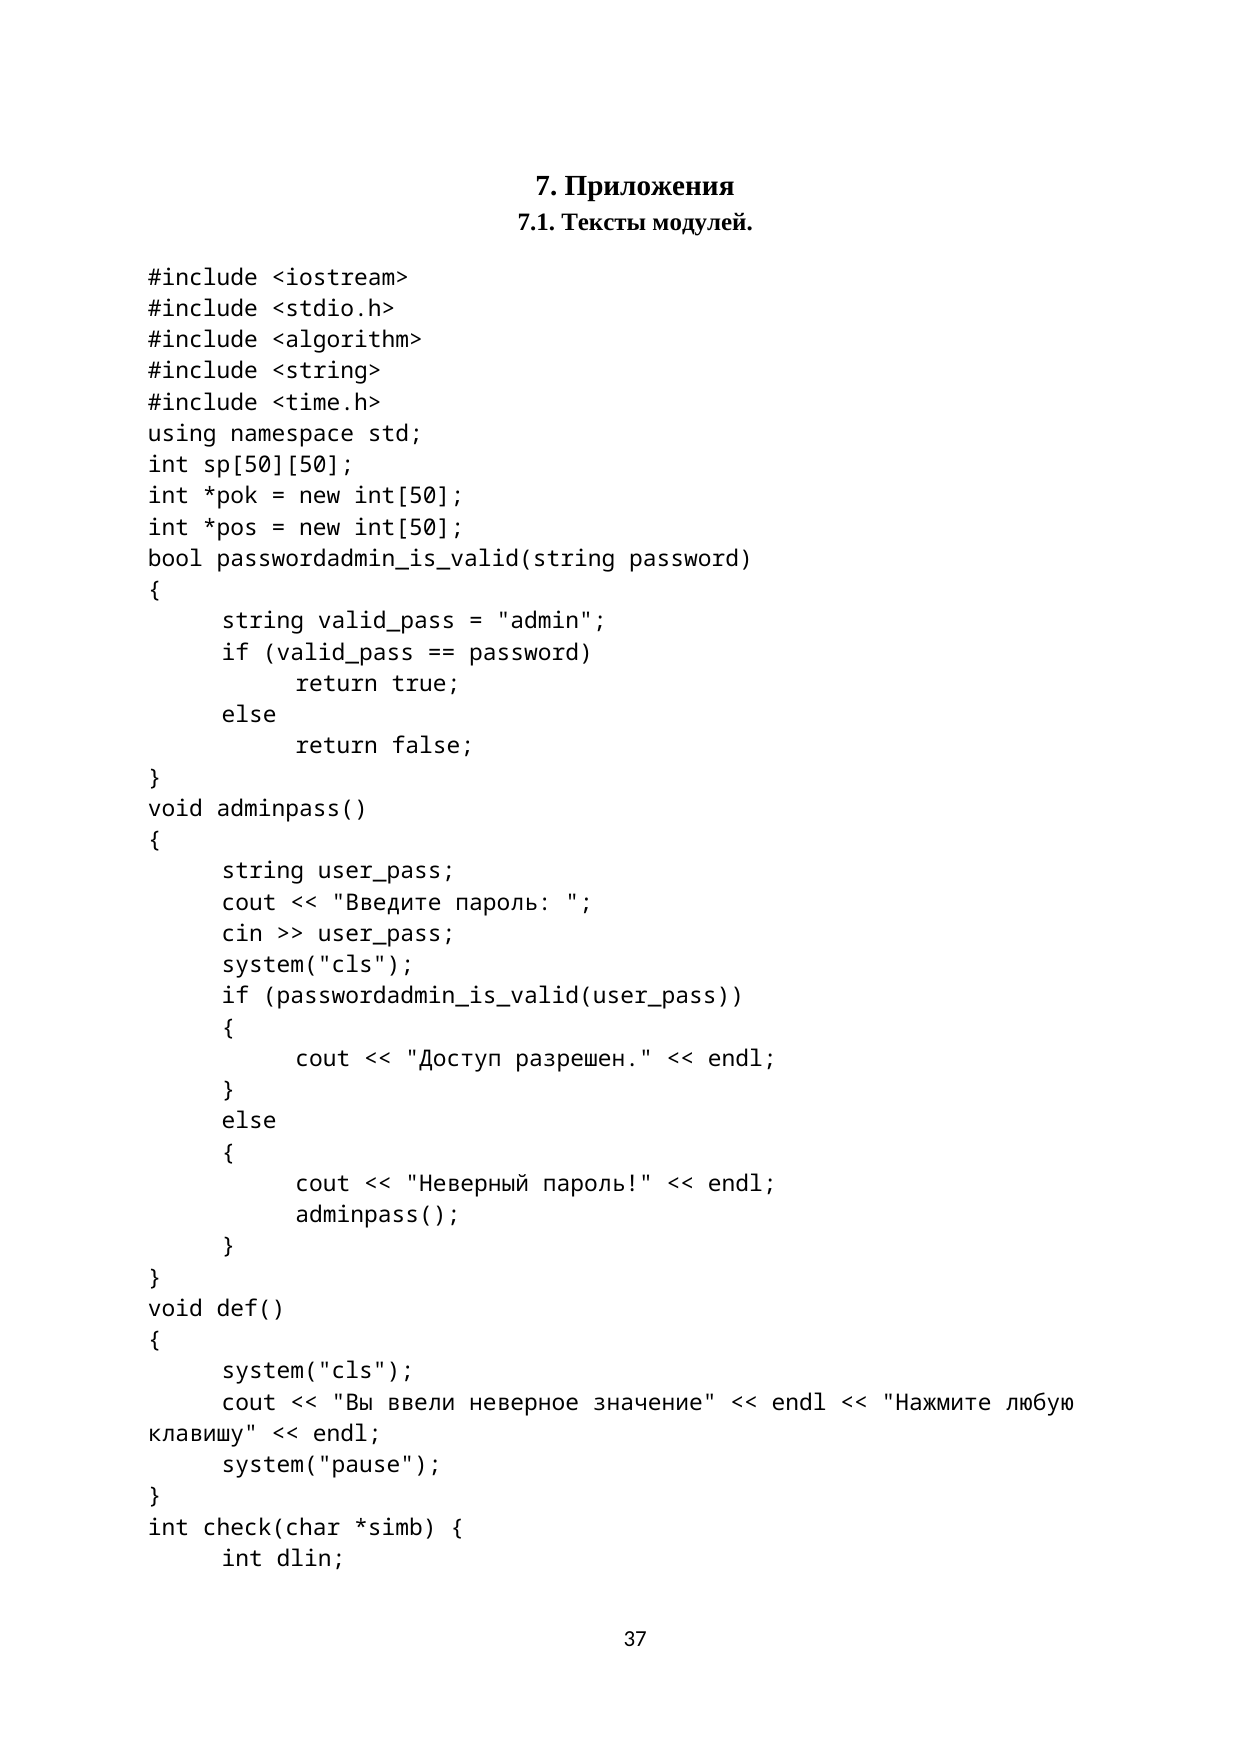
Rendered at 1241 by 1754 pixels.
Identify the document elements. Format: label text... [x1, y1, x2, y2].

text string user_pass; [148, 854, 1122, 886]
text } [148, 1261, 1122, 1292]
text return true; [148, 667, 1122, 698]
text cout << "Доступ разрешен." << endl; [148, 1042, 1122, 1073]
subtitle 7. Приложения [148, 168, 1122, 202]
text cout << "Неверный пароль!" << endl; [148, 1167, 1122, 1198]
text else [148, 698, 1122, 729]
text { [148, 823, 1122, 854]
text cout << "Введите пароль: "; [148, 886, 1122, 917]
text system("pause"); [148, 1448, 1122, 1479]
text using namespace std; [148, 417, 1122, 448]
text } [148, 1073, 1122, 1104]
text system("cls"); [148, 948, 1122, 979]
text cout << "Вы ввели неверное значение" << endl << "Нажмите любую клавишу" << endl; [148, 1386, 1122, 1448]
text #include <algorithm> [148, 323, 1122, 354]
text if (valid_pass == password) [148, 636, 1122, 667]
text { [148, 573, 1122, 604]
text } [148, 761, 1122, 792]
text { [148, 1136, 1122, 1167]
text else [148, 1104, 1122, 1136]
text int *pos = new int[50]; [148, 511, 1122, 542]
text 7.1. Тексты модулей. [148, 207, 1122, 235]
text if (passwordadmin_is_valid(user_pass)) [148, 979, 1122, 1011]
text return false; [148, 729, 1122, 761]
text system("cls"); [148, 1354, 1122, 1386]
text #include <time.h> [148, 386, 1122, 417]
text } [148, 1229, 1122, 1261]
text int *pok = new int[50]; [148, 479, 1122, 511]
text int dlin; [148, 1542, 1122, 1573]
text void def() [148, 1292, 1122, 1323]
text void adminpass() [148, 792, 1122, 823]
text } [148, 1479, 1122, 1511]
text { [148, 1323, 1122, 1354]
text #include <stdio.h> [148, 292, 1122, 323]
text int check(char *simb) { [148, 1511, 1122, 1542]
text #include <string> [148, 354, 1122, 386]
text int sp[50][50]; [148, 448, 1122, 479]
text string valid_pass = "admin"; [148, 604, 1122, 636]
text #include <iostream> [148, 261, 1122, 292]
text { [148, 1011, 1122, 1042]
text adminpass(); [148, 1198, 1122, 1229]
text bool passwordadmin_is_valid(string password) [148, 542, 1122, 573]
text cin >> user_pass; [148, 917, 1122, 948]
